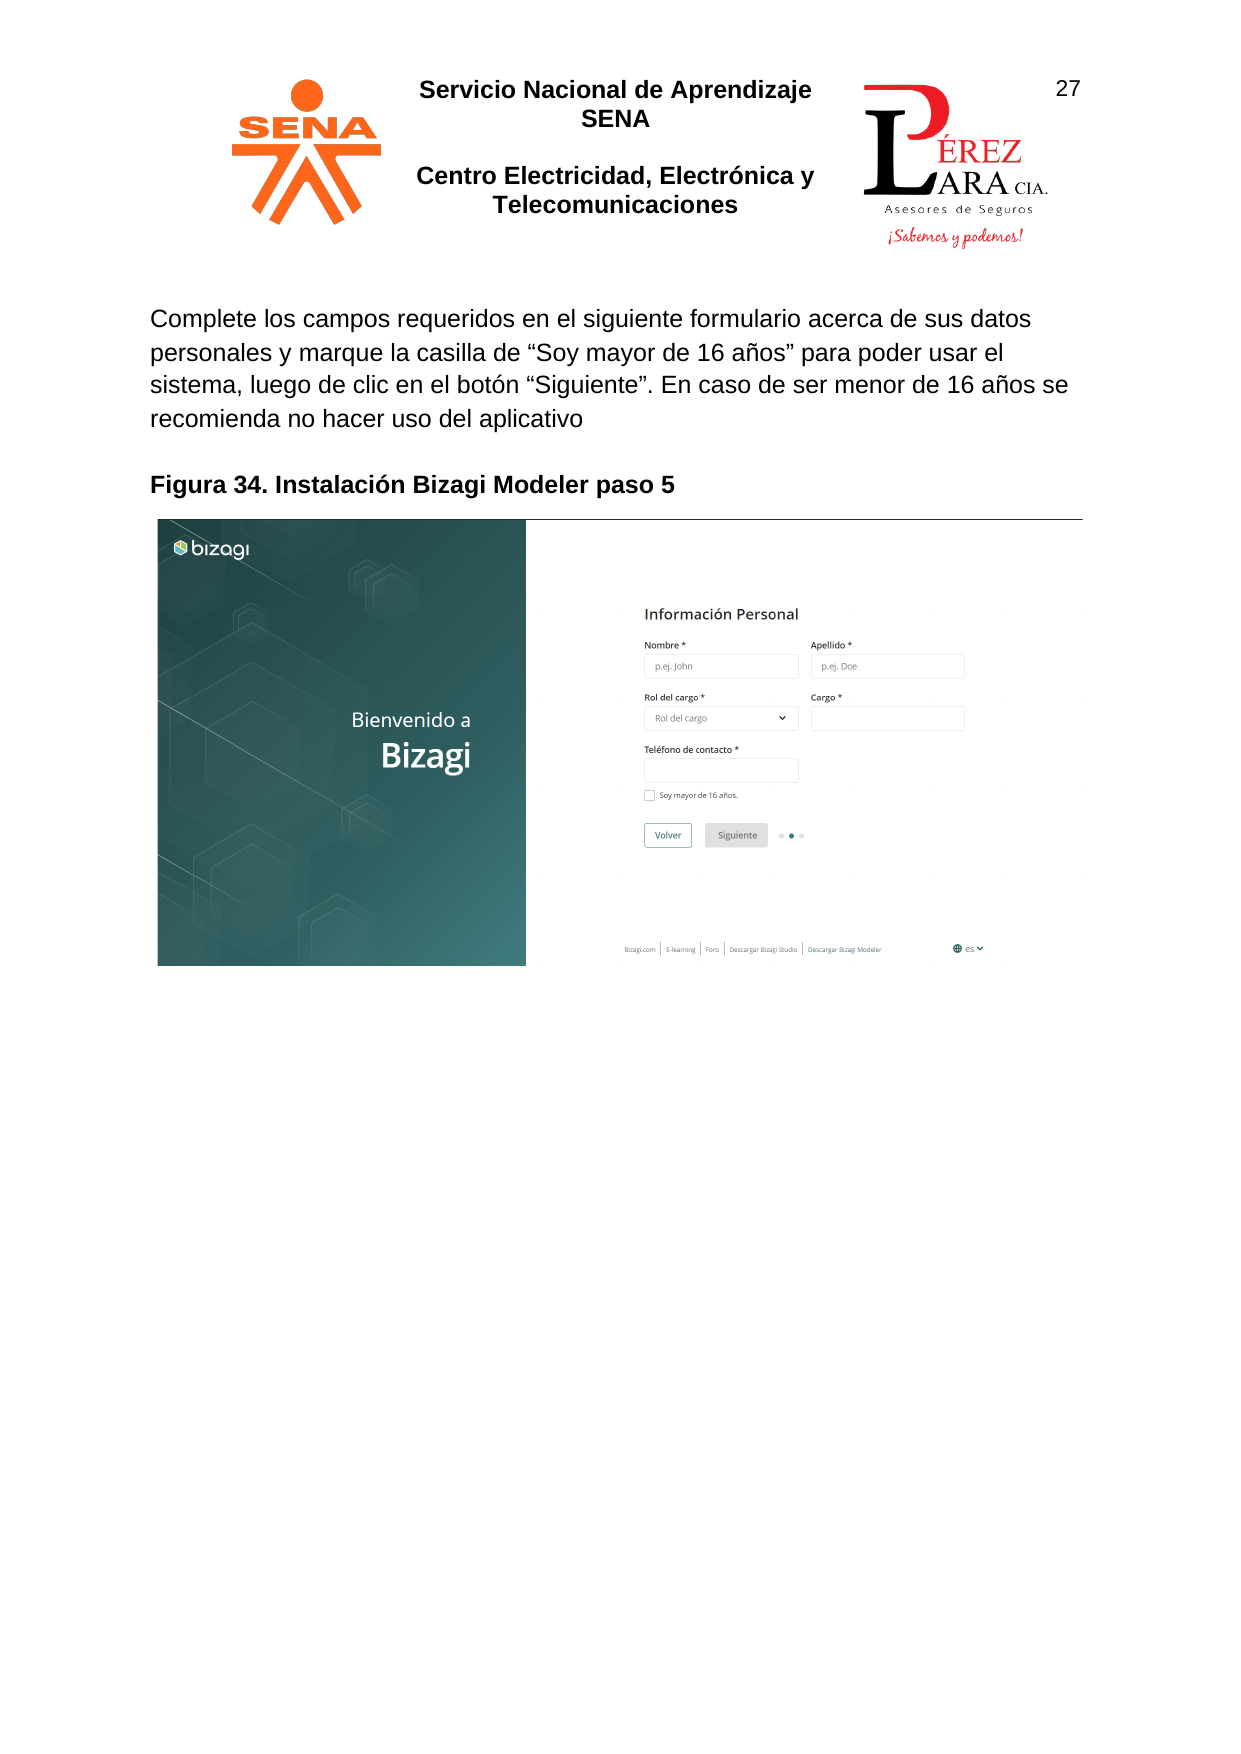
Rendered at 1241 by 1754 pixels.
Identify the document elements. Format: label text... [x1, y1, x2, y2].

picture [231, 79, 382, 226]
picture [857, 75, 1052, 264]
text Figura 34. Instalación Bizagi Modeler paso 5 [150, 469, 1090, 498]
text Complete los campos requeridos en el siguiente formulario acerca de sus datos personales y marque la casilla de “Soy mayor de 16 años” para poder usar el sistema, luego de clic en el botón “Siguiente”. En caso de ser menor de 16 años se recomienda no hacer uso del aplicativo [150, 304, 1090, 432]
picture [157, 519, 1083, 966]
